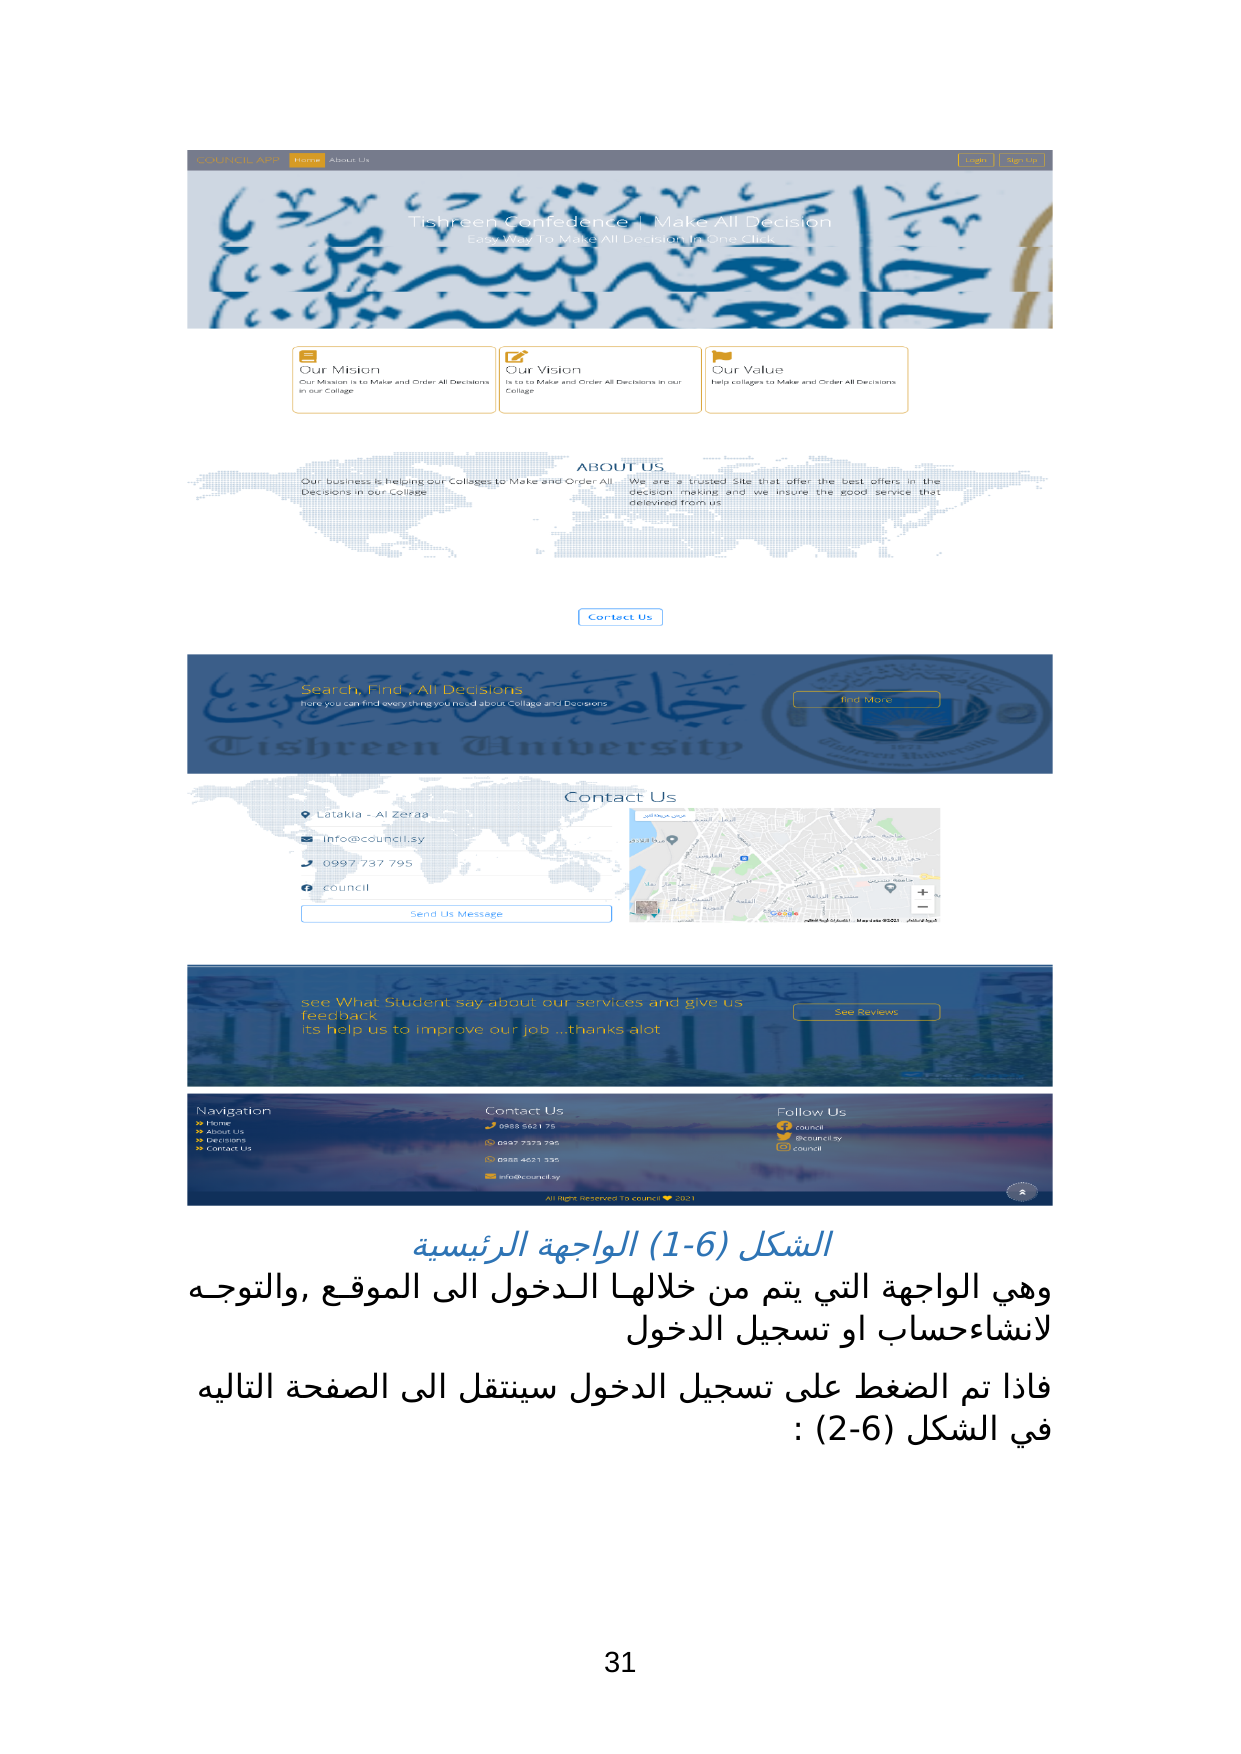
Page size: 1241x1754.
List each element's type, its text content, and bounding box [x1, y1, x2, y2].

text وهي الواجهة التي يتم من خلالها الدخول الى الموقع ,والتوجه لانشاءحساب او تسجيل الدخول [187, 1267, 1053, 1348]
picture [187, 150, 1053, 1207]
subtitle الشكل (6-1) الواجهة الرئيسية [187, 1225, 1053, 1264]
text فاذا تم الضغط على تسجيل الدخول سينتقل الى الصفحة التاليه في الشكل (6-2) : [187, 1368, 1053, 1448]
